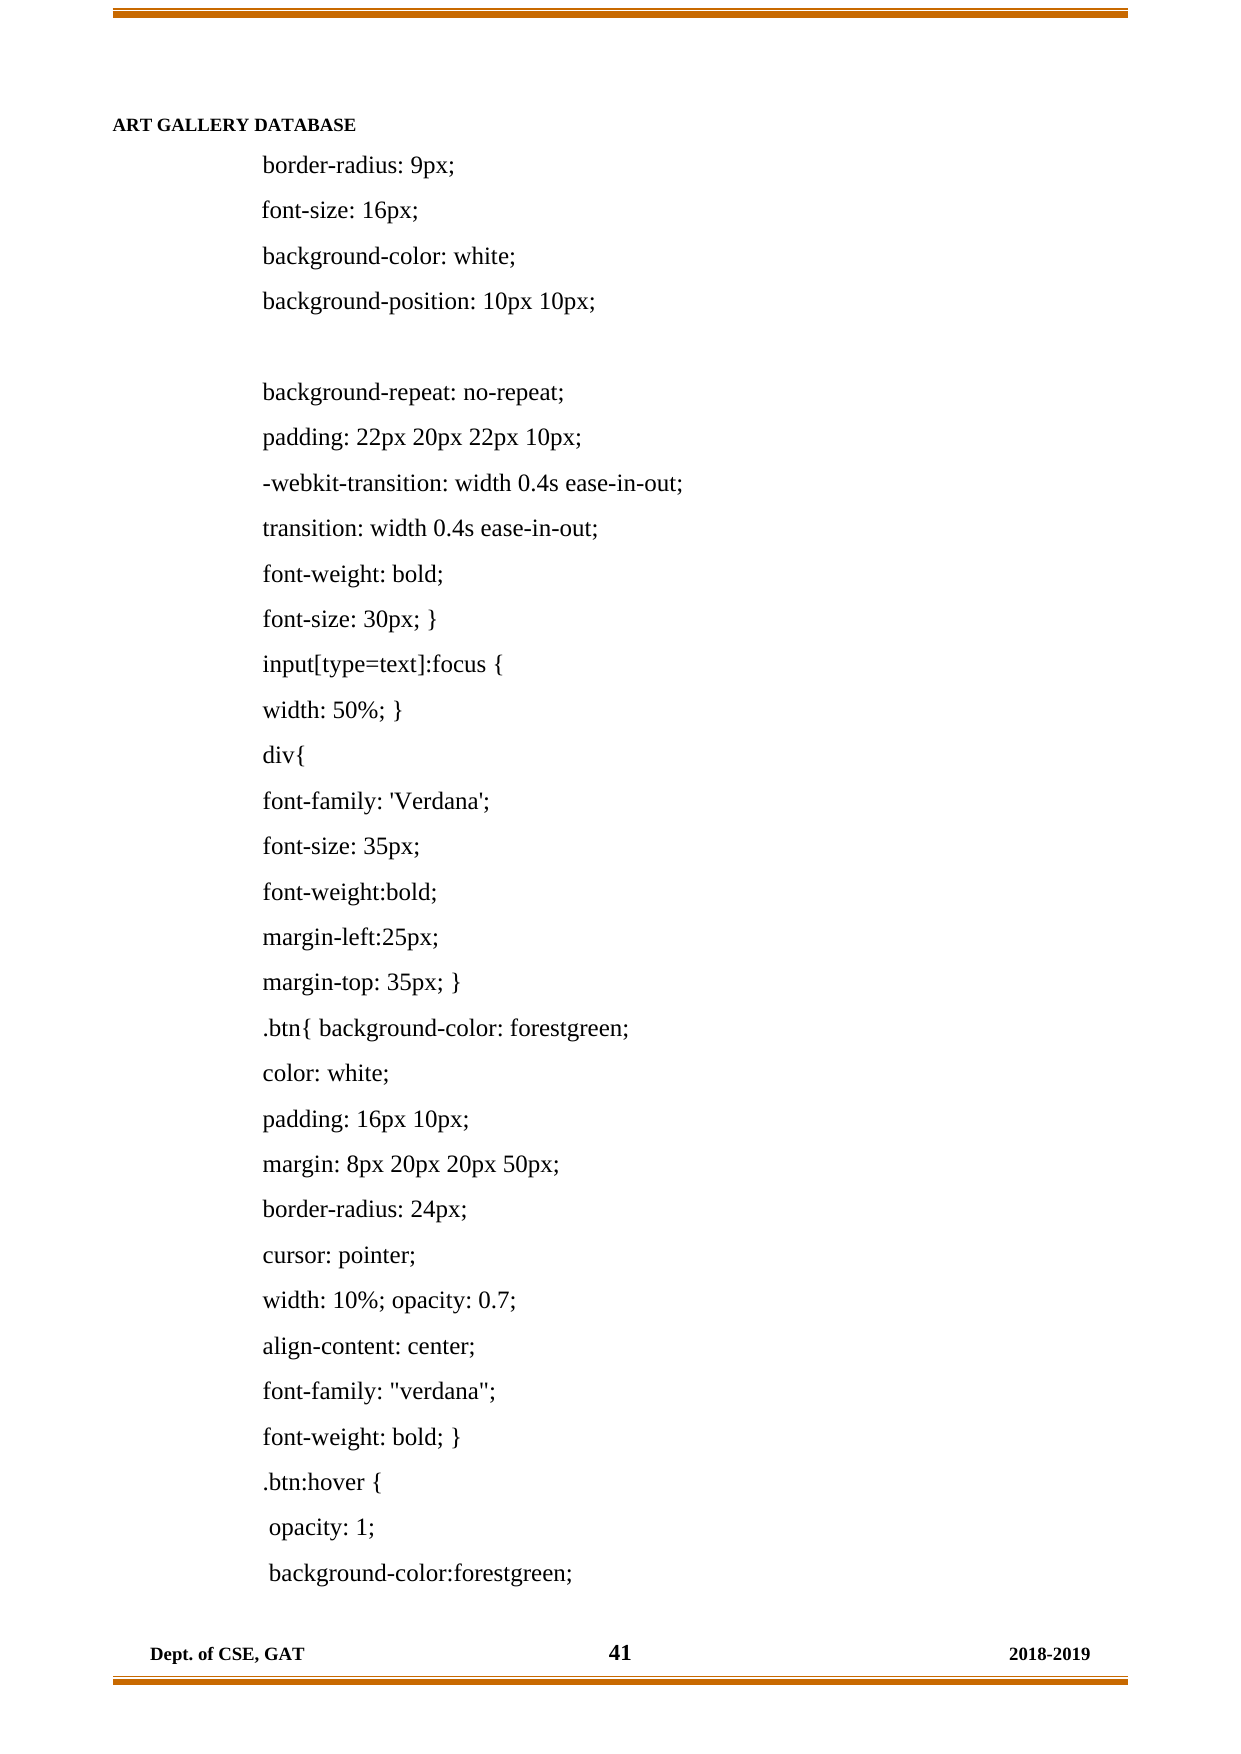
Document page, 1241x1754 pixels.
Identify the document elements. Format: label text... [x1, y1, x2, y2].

text .btn:hover { [262, 1467, 1092, 1496]
text font-weight: bold; [262, 559, 1092, 587]
text color: white; [262, 1058, 1092, 1087]
text border-radius: 24px; [262, 1194, 1092, 1223]
text cursor: pointer; [262, 1240, 1092, 1269]
text background-color: white; [262, 241, 1092, 269]
text transition: width 0.4s ease-in-out; [262, 513, 1092, 542]
text font-family: 'Verdana'; [262, 786, 1092, 814]
text font-size: 16px; [112, 195, 1092, 224]
text opacity: 1; [262, 1512, 1092, 1541]
text margin: 8px 20px 20px 50px; [262, 1149, 1092, 1178]
text div{ [262, 740, 1092, 769]
text .btn{ background-color: forestgreen; [262, 1013, 1092, 1042]
text font-family: "verdana"; [262, 1376, 1092, 1405]
text margin-left:25px; [262, 922, 1092, 951]
text font-size: 30px; } [262, 604, 1092, 633]
text -webkit-transition: width 0.4s ease-in-out; [262, 468, 1092, 497]
text background-position: 10px 10px; [262, 286, 1092, 315]
text width: 10%; opacity: 0.7; [262, 1285, 1092, 1314]
text padding: 16px 10px; [262, 1104, 1092, 1132]
text input[type=text]:focus { [262, 649, 1092, 678]
text font-weight: bold; } [262, 1422, 1092, 1450]
text background-repeat: no-repeat; [262, 377, 1092, 406]
text border-radius: 9px; [262, 150, 1092, 179]
text align-content: center; [262, 1331, 1092, 1359]
text background-color:forestgreen; [262, 1558, 1092, 1587]
text width: 50%; } [262, 695, 1092, 724]
text padding: 22px 20px 22px 10px; [262, 422, 1092, 451]
text margin-top: 35px; } [262, 967, 1092, 996]
text font-weight:bold; [262, 877, 1092, 905]
text font-size: 35px; [262, 831, 1092, 860]
